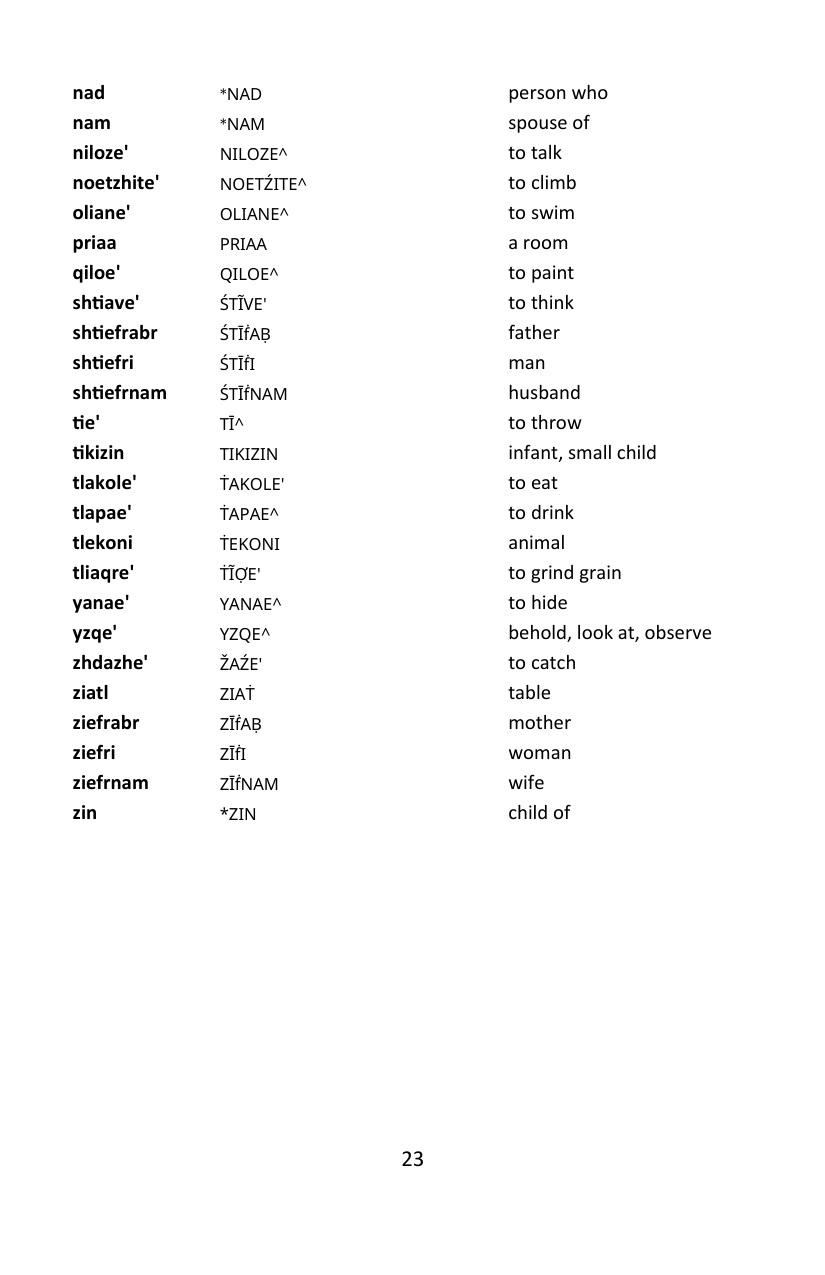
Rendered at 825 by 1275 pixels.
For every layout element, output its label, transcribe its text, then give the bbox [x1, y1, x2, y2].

table_cell TĪ^ [208, 405, 497, 435]
table_cell nad [61, 75, 208, 105]
table_cell ziatl [61, 675, 208, 705]
table_cell mother [497, 705, 764, 735]
table_cell niloze' [61, 135, 208, 165]
table_cell NILOZE^ [208, 135, 497, 165]
table_cell QILOE^ [208, 255, 497, 285]
table_cell child of [497, 795, 764, 825]
table_cell to grind grain [497, 555, 764, 585]
table_cell table [497, 675, 764, 705]
table_cell zhdazhe' [61, 645, 208, 675]
table_cell ŚTĨVE' [208, 285, 497, 315]
table_cell spouse of [497, 105, 764, 135]
table_cell shtiefrabr [61, 315, 208, 345]
table_cell noetzhite' [61, 165, 208, 195]
table_cell *NAD [208, 75, 497, 105]
table_cell wife [497, 765, 764, 795]
table_cell to eat [497, 465, 764, 495]
table_cell shtiave' [61, 285, 208, 315]
table_cell OLIANE^ [208, 195, 497, 225]
table_cell to drink [497, 495, 764, 525]
table_cell TIKIZIN [208, 435, 497, 465]
table_cell to talk [497, 135, 764, 165]
table_cell tie' [61, 405, 208, 435]
table_cell zin [61, 795, 208, 825]
table_cell ṪĨỢE' [208, 555, 497, 585]
table_cell tliaqre' [61, 555, 208, 585]
table_cell ziefri [61, 735, 208, 765]
table_cell father [497, 315, 764, 345]
table_cell to catch [497, 645, 764, 675]
table_cell to paint [497, 255, 764, 285]
table_cell *ZIN [208, 795, 497, 825]
table_cell ŚTĪḟI [208, 345, 497, 375]
table_cell ṪAKOLE' [208, 465, 497, 495]
table_cell shtiefri [61, 345, 208, 375]
table_cell ZĪḟNAM [208, 765, 497, 795]
table_cell ZĪḟI [208, 735, 497, 765]
table_cell to swim [497, 195, 764, 225]
table_cell ZIAṪ [208, 675, 497, 705]
table_cell YZQE^ [208, 615, 497, 645]
table_cell animal [497, 525, 764, 555]
table_cell tlakole' [61, 465, 208, 495]
table_cell to think [497, 285, 764, 315]
table_cell ZĪḟAḄ [208, 705, 497, 735]
table_cell husband [497, 375, 764, 405]
table_cell yanae' [61, 585, 208, 615]
table_cell woman [497, 735, 764, 765]
table_cell ŚTĪḟNAM [208, 375, 497, 405]
table_cell ṪEKONI [208, 525, 497, 555]
table_cell man [497, 345, 764, 375]
table_cell tlapae' [61, 495, 208, 525]
table_cell behold, look at, observe [497, 615, 764, 645]
table_cell to climb [497, 165, 764, 195]
table_cell tlekoni [61, 525, 208, 555]
table_cell ṪAPAE^ [208, 495, 497, 525]
table_cell ŽAŹE' [208, 645, 497, 675]
table_cell yzqe' [61, 615, 208, 645]
table_cell to throw [497, 405, 764, 435]
table_cell *NAM [208, 105, 497, 135]
table_cell YANAE^ [208, 585, 497, 615]
table_cell NOETŹITE^ [208, 165, 497, 195]
table_cell infant, small child [497, 435, 764, 465]
table_cell tikizin [61, 435, 208, 465]
table_cell shtiefrnam [61, 375, 208, 405]
table_cell to hide [497, 585, 764, 615]
table_cell nam [61, 105, 208, 135]
table_cell ziefrnam [61, 765, 208, 795]
table_cell priaa [61, 225, 208, 255]
table_cell oliane' [61, 195, 208, 225]
table_cell qiloe' [61, 255, 208, 285]
table_cell person who [497, 75, 764, 105]
table_cell ziefrabr [61, 705, 208, 735]
table_cell PRIAA [208, 225, 497, 255]
table_cell ŚTĪḟAḄ [208, 315, 497, 345]
table_cell a room [497, 225, 764, 255]
